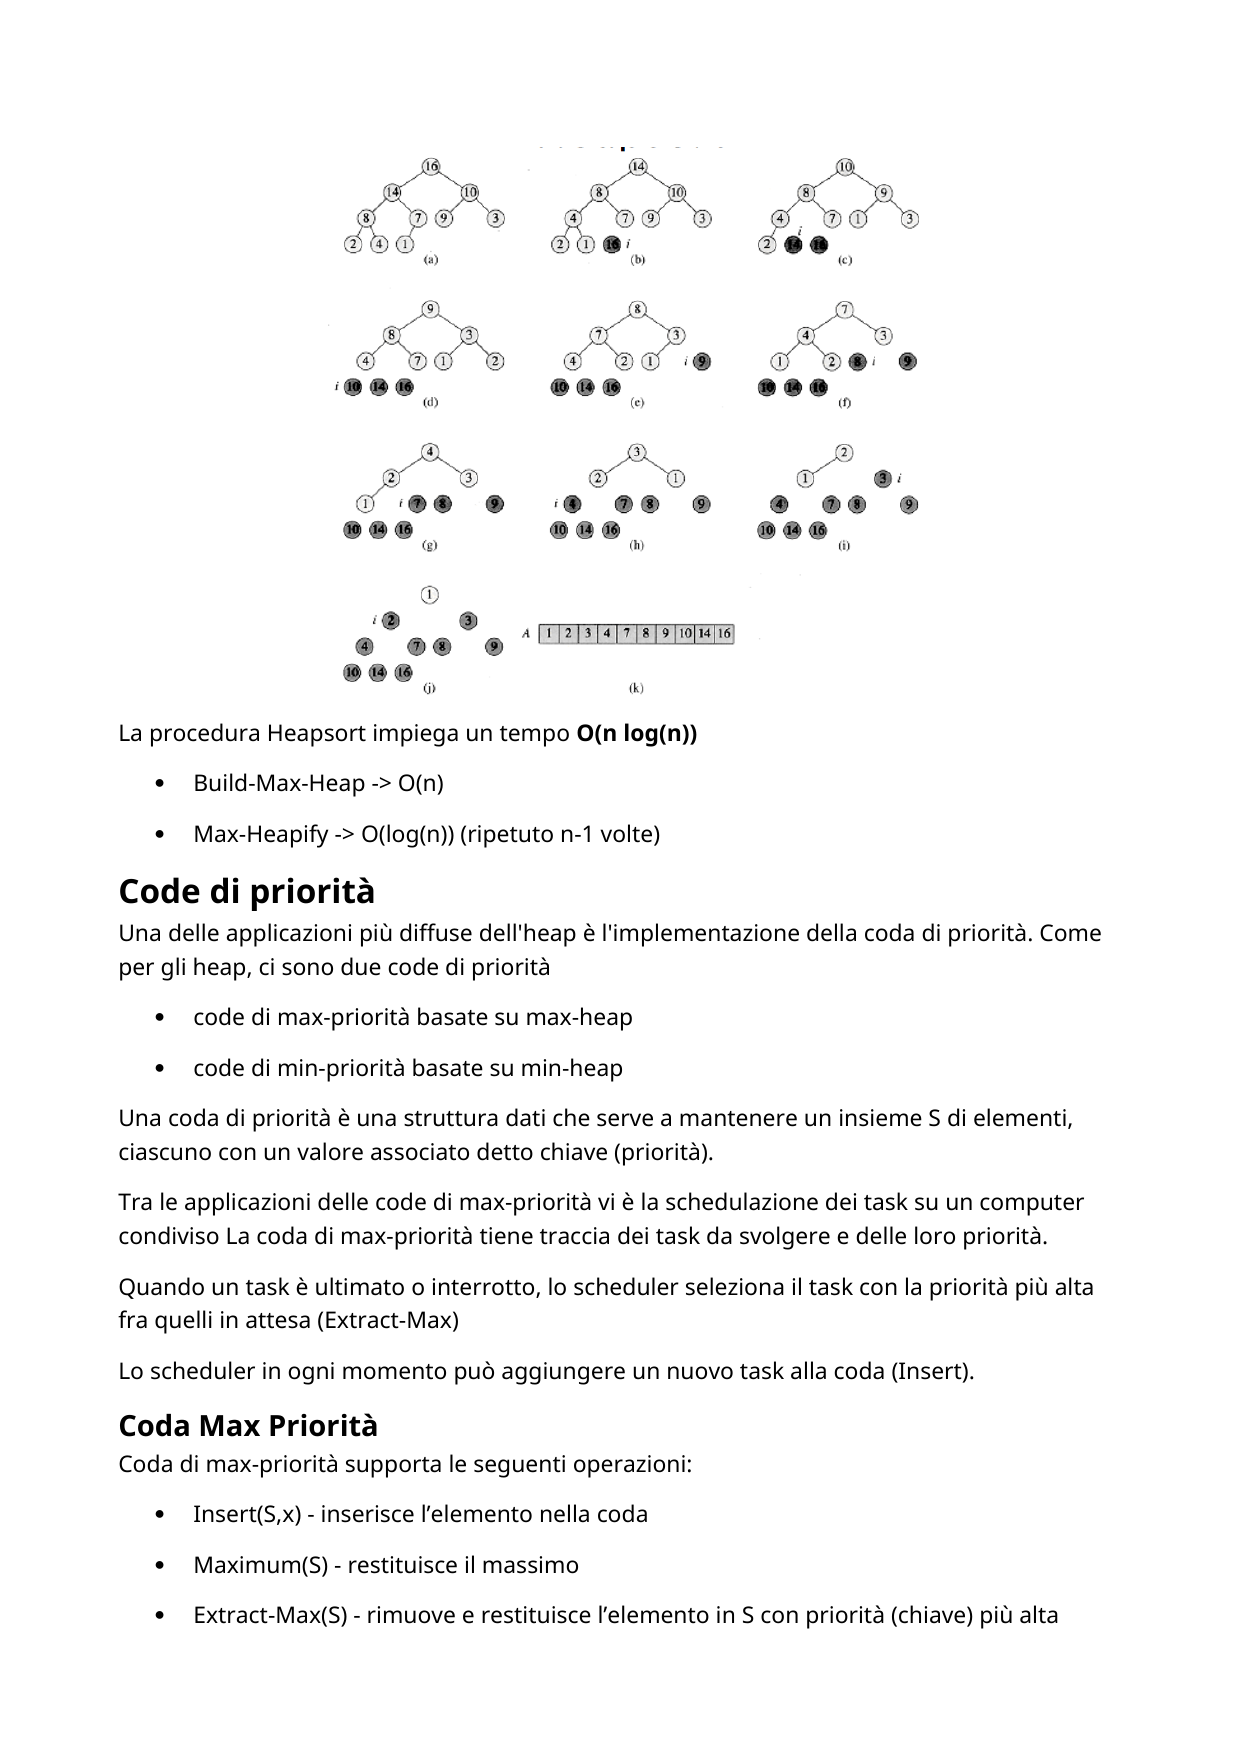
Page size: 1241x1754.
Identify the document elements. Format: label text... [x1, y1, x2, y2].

text Coda di max-priorità supporta le seguenti operazioni: [118, 1448, 1122, 1479]
text Coda Max Priorità [118, 1405, 1122, 1445]
list Insert(S,x) - inserisce l’elemento nella coda [156, 1498, 1122, 1529]
list code di min-priorità basate su min-heap [156, 1052, 1122, 1083]
text Una coda di priorità è una struttura dati che serve a mantenere un insieme S di elementi, ciascuno con un valore associato detto chiave (priorità). [118, 1102, 1122, 1167]
text Tra le applicazioni delle code di max-priorità vi è la schedulazione dei task su un computer condiviso La coda di max-priorità tiene traccia dei task da svolgere e delle loro priorità. [118, 1186, 1122, 1251]
list Build-Max-Heap -> O(n) [156, 767, 1122, 799]
text Code di priorità [118, 868, 1122, 914]
list Max-Heapify -> O(log(n)) (ripetuto n-1 volte) [156, 818, 1122, 849]
list Extract-Max(S) - rimuove e restituisce l’elemento in S con priorità (chiave) più alta [156, 1599, 1122, 1630]
list Maximum(S) - restituisce il massimo [156, 1549, 1122, 1580]
text La procedura Heapsort impiega un tempo O(n log(n)) [118, 717, 1122, 748]
picture [317, 147, 924, 698]
text Una delle applicazioni più diffuse dell'heap è l'implementazione della coda di priorità. Come per gli heap, ci sono due code di priorità [118, 917, 1122, 982]
list code di max-priorità basate su max-heap [156, 1001, 1122, 1033]
text Lo scheduler in ogni momento può aggiungere un nuovo task alla coda (Insert). [118, 1355, 1122, 1386]
text Quando un task è ultimato o interrotto, lo scheduler seleziona il task con la priorità più alta fra quelli in attesa (Extract-Max) [118, 1271, 1122, 1336]
